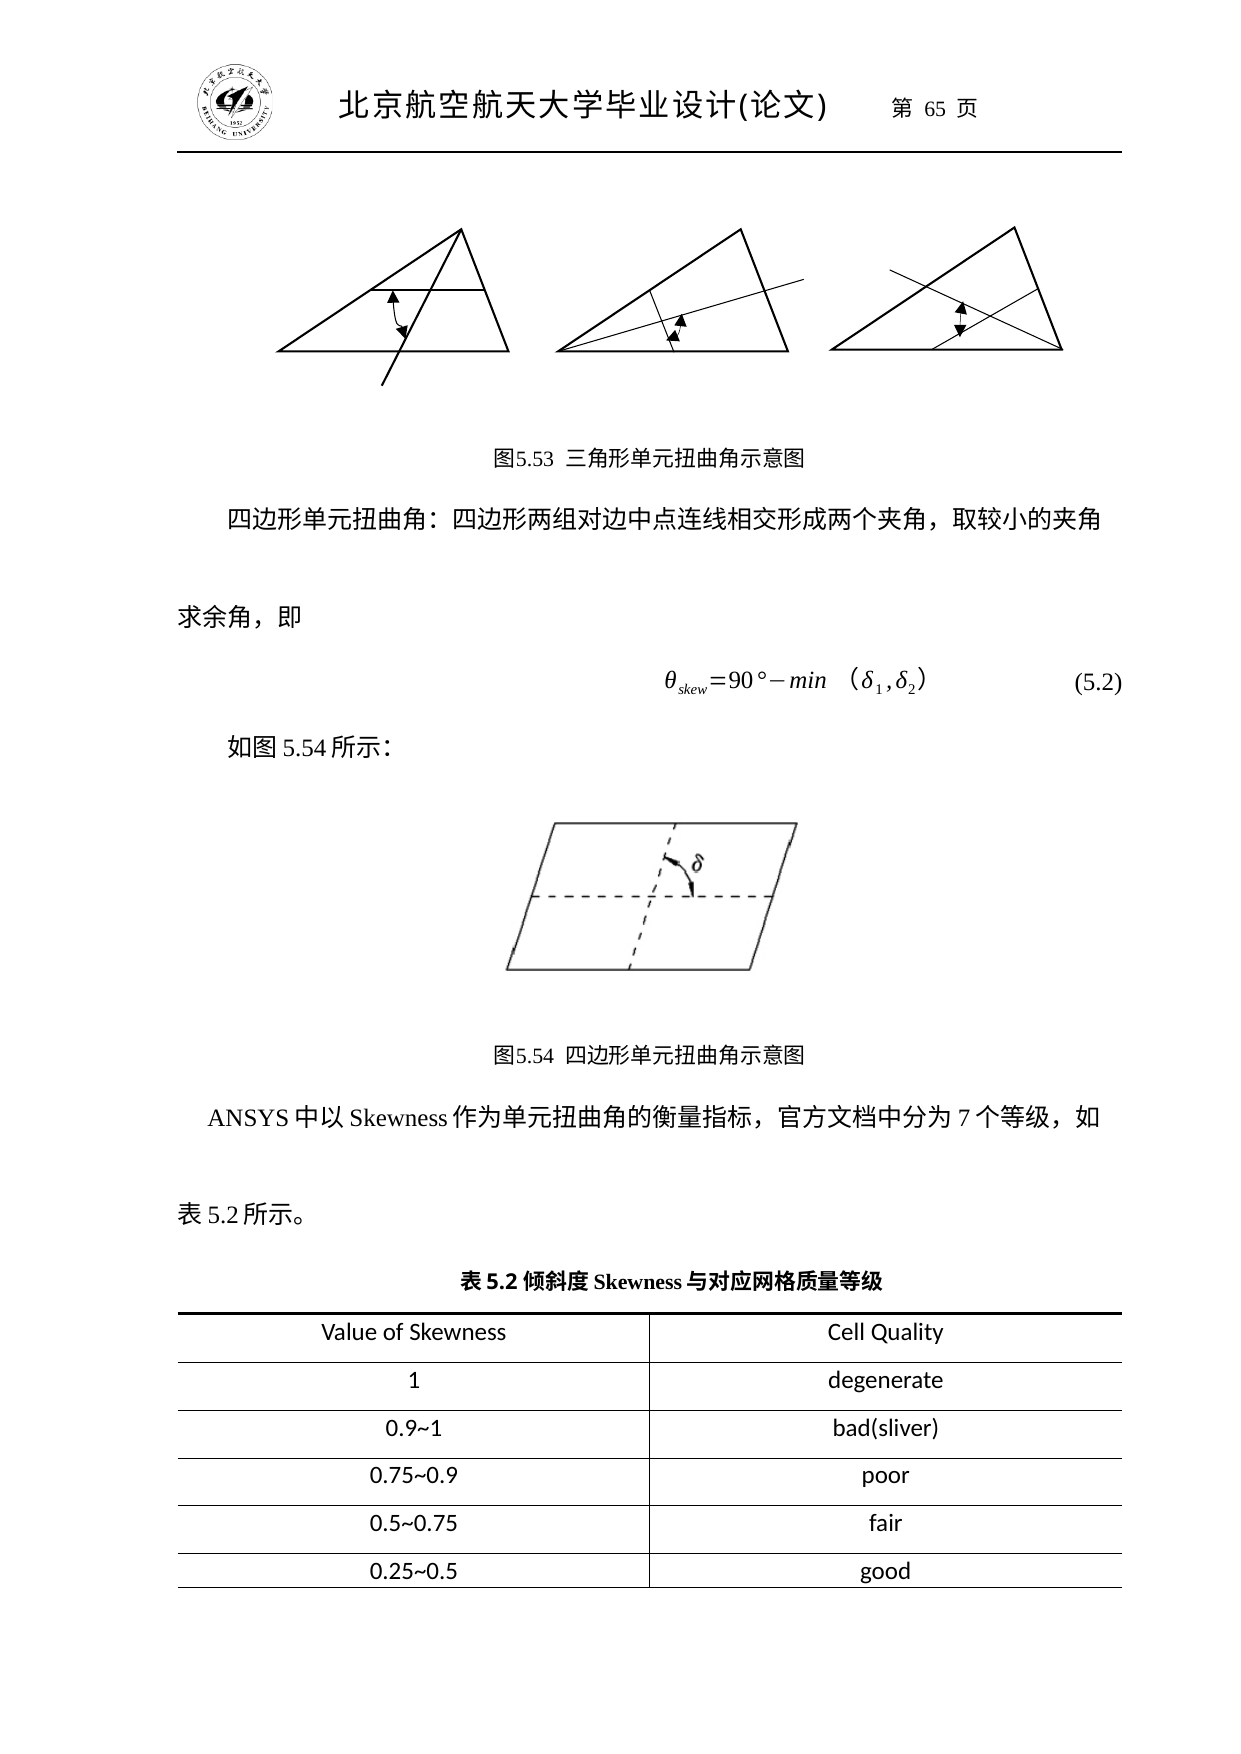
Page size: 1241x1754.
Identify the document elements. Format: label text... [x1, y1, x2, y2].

text (5.2) [177, 666, 1122, 699]
picture [486, 796, 813, 994]
table_cell fair [650, 1506, 1122, 1553]
table_cell degenerate [650, 1363, 1122, 1410]
table_cell poor [650, 1459, 1122, 1505]
table_cell 1 [178, 1363, 649, 1410]
table_header Value of Skewness [178, 1315, 649, 1362]
text 四边形单元扭曲角：四边形两组对边中点连线相交形成两个夹角，取较小的夹角求余角，即 [177, 486, 1122, 648]
table_cell 0.5~0.75 [178, 1506, 649, 1553]
text ANSYS中以Skewness作为单元扭曲角的衡量指标，官方文档中分为7个等级，如表5.2所示。 [177, 1083, 1122, 1246]
table_cell good [650, 1554, 1122, 1587]
picture [197, 64, 273, 140]
table_cell 0.25~0.5 [178, 1554, 649, 1587]
table_header Cell Quality [650, 1315, 1122, 1362]
text 表5.2 倾斜度Skewness与对应网格质量等级 [177, 1264, 1122, 1296]
table_cell 0.75~0.9 [178, 1459, 649, 1505]
table_cell 0.9~1 [178, 1411, 649, 1457]
table_cell bad(sliver) [650, 1411, 1122, 1457]
